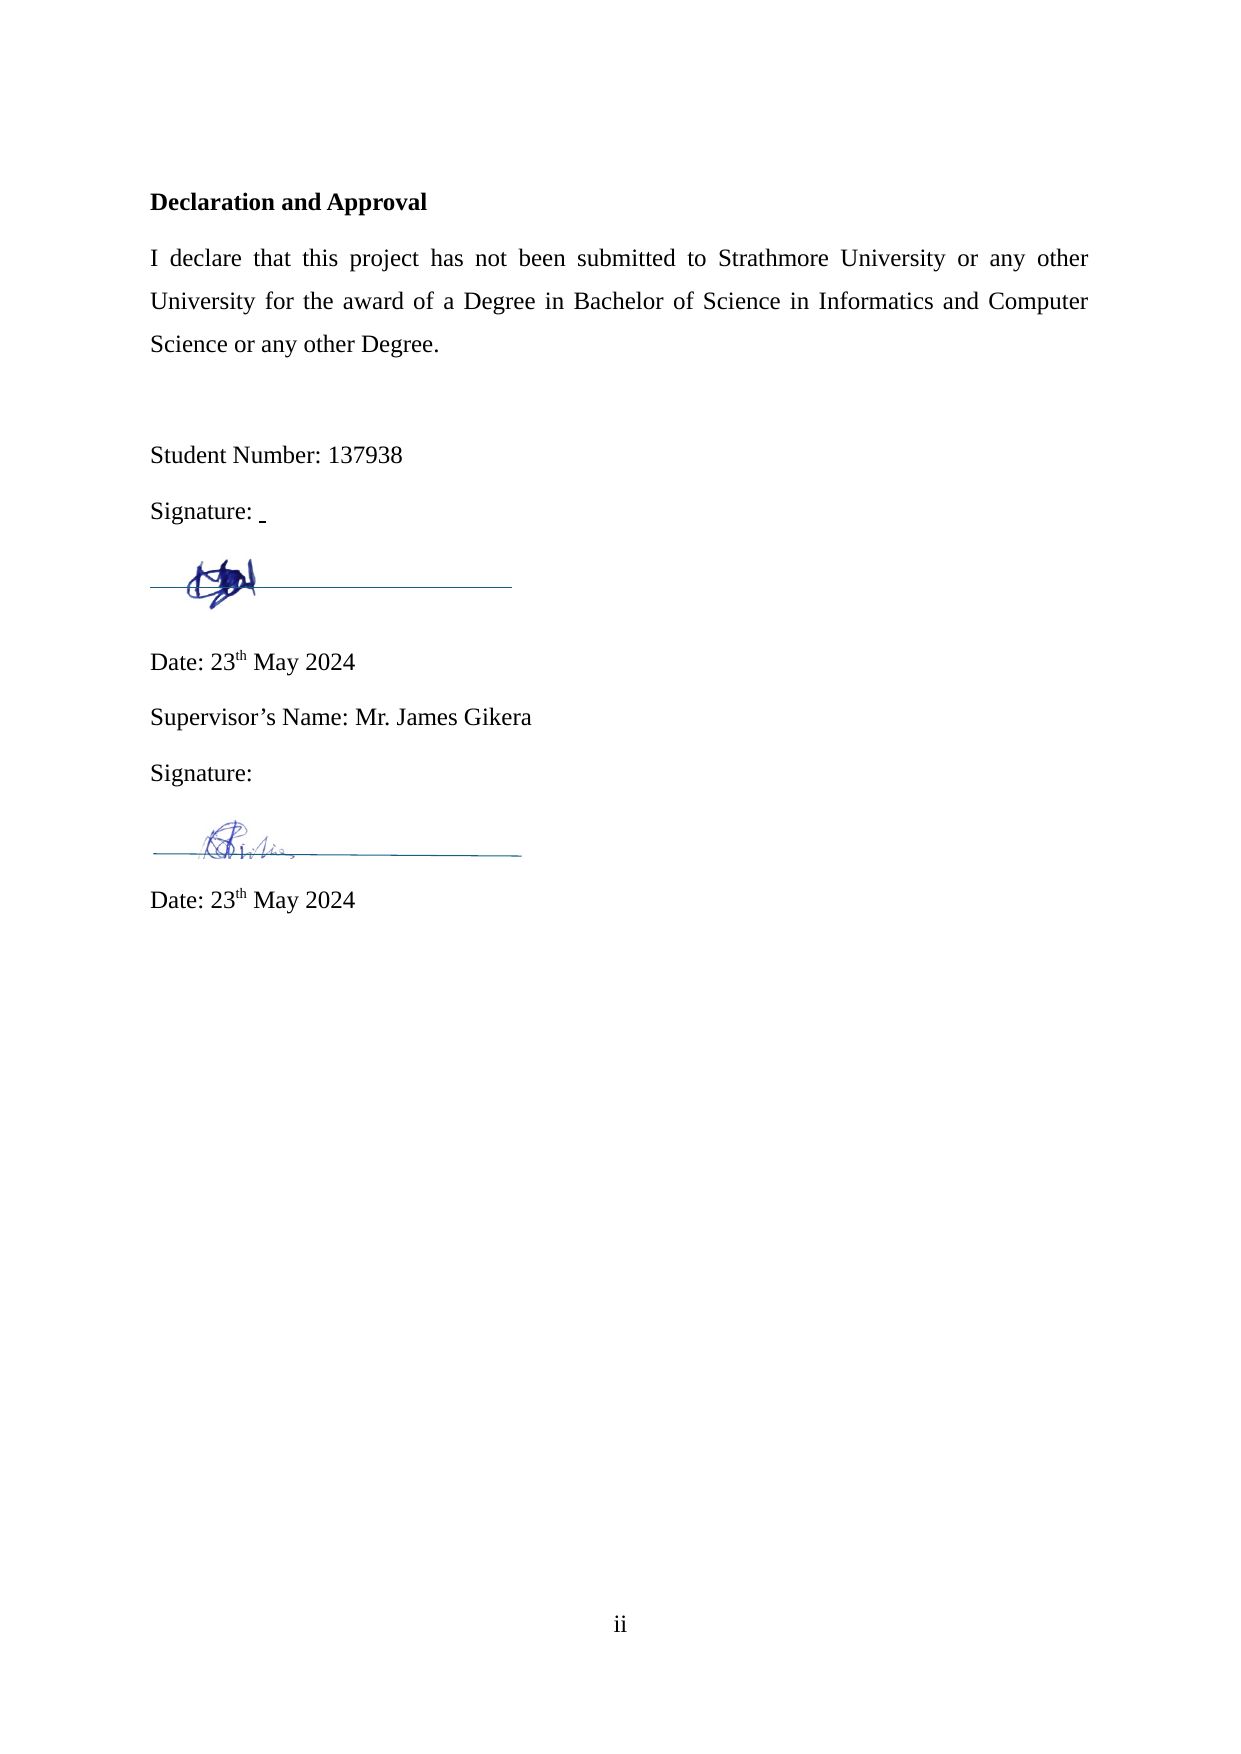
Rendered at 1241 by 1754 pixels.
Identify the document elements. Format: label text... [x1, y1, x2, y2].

picture [150, 551, 349, 587]
subtitle Declaration and Approval [150, 187, 1090, 216]
text Signature: [150, 758, 1090, 787]
text I declare that this project has not been submitted to Strathmore University or any other University for the award of a Degree in Bachelor of Science in Informatics and Computer Science or any other Degree. [150, 243, 1090, 358]
text Signature: [150, 496, 1090, 525]
text Date: 23th May 2024 [150, 885, 1090, 914]
picture [150, 813, 372, 859]
text Date: 23th May 2024 [150, 647, 1090, 676]
text Student Number: 137938 [150, 441, 1090, 469]
text Supervisor’s Name: Mr. James Gikera [150, 702, 1090, 731]
picture [150, 588, 349, 620]
